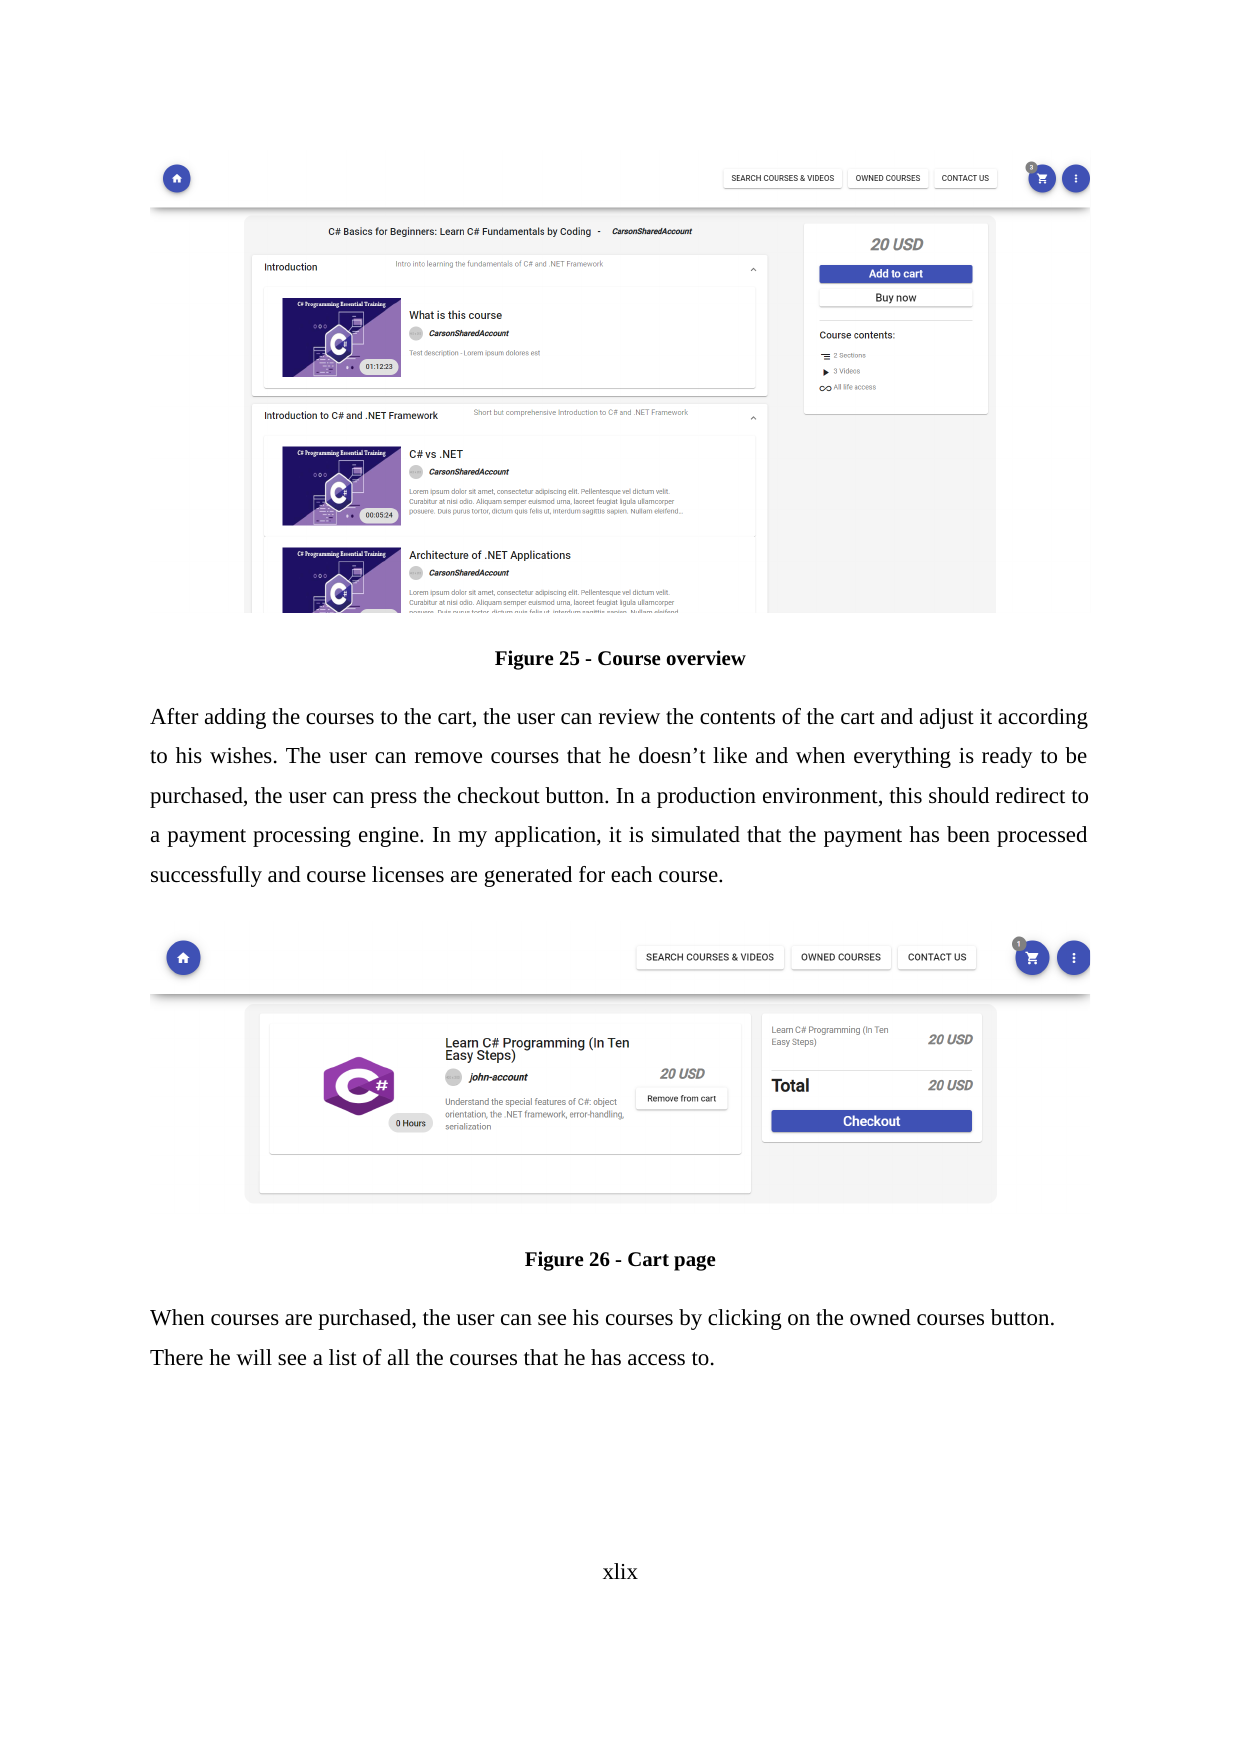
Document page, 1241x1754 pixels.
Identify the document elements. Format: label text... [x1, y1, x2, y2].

text When courses are purchased, the user can see his courses by clicking on the owned courses button. There he will see a list of all the courses that he has access to. [150, 1304, 1090, 1370]
picture [150, 150, 1091, 613]
text After adding the courses to the cart, the user can review the contents of the cart and adjust it according to his wishes. The user can remove courses that he doesn’t like and when everything is ready to be purchased, the user can press the checkout button. In a production environment, this should redirect to a payment processing engine. In my application, it is simulated that the payment has been processed successfully and course licenses are generated for each course. [150, 703, 1090, 887]
text Figure 26 - Cart page [150, 1247, 1090, 1271]
picture [150, 921, 1091, 1214]
